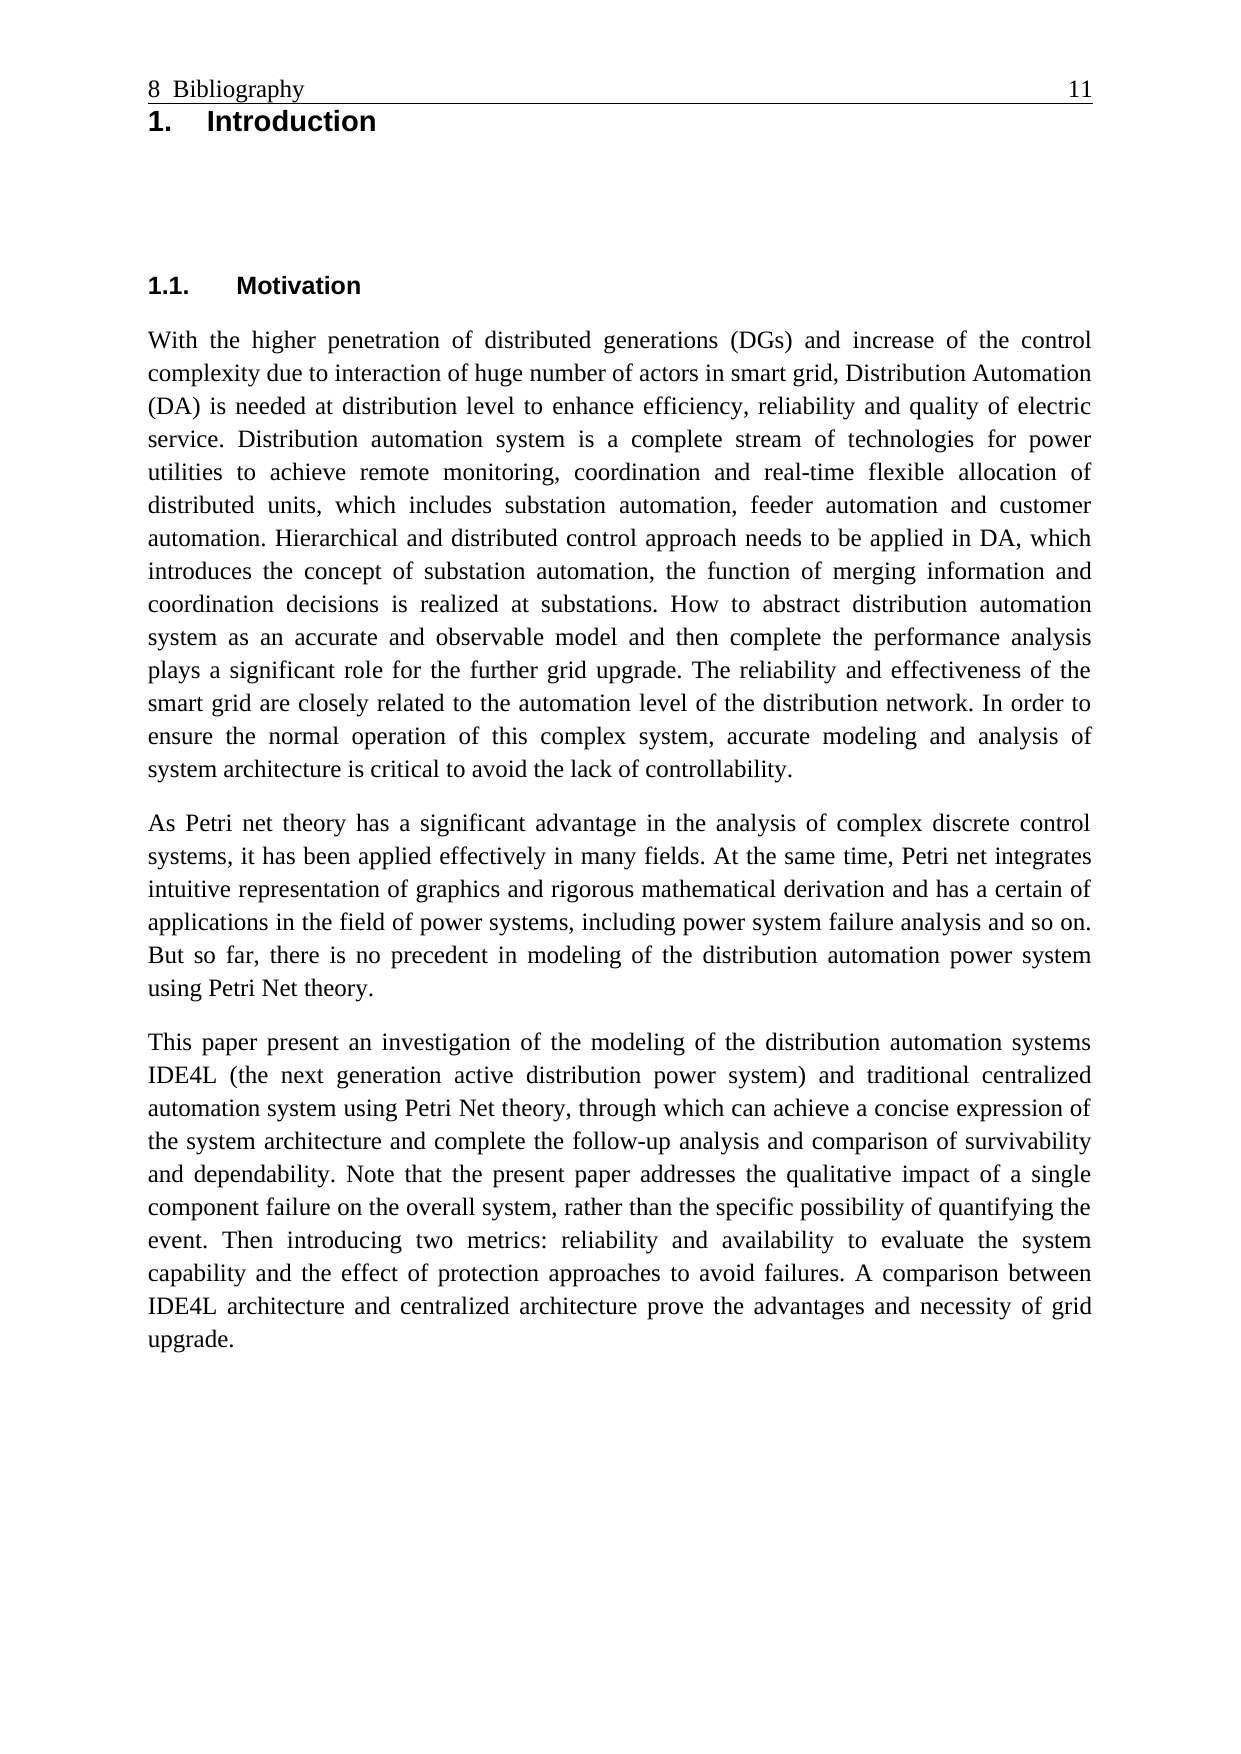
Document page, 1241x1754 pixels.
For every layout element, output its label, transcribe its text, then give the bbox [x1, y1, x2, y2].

title Introduction [148, 104, 1093, 138]
text This paper present an investigation of the modeling of the distribution automation systems IDE4L (the next generation active distribution power system) and traditional centralized automation system using Petri Net theory, through which can achieve a concise expression of the system architecture and complete the follow-up analysis and comparison of survivability and dependability. Note that the present paper addresses the qualitative impact of a single component failure on the overall system, rather than the specific possibility of quantifying the event. Then introducing two metrics: reliability and availability to evaluate the system capability and the effect of protection approaches to avoid failures. A comparison between IDE4L architecture and centralized architecture prove the advantages and necessity of grid upgrade. [148, 1027, 1093, 1353]
text As Petri net theory has a significant advantage in the analysis of complex discrete control systems, it has been applied effectively in many fields. At the same time, Petri net integrates intuitive representation of graphics and rigorous mathematical derivation and has a certain of applications in the field of power systems, including power system failure analysis and so on. But so far, there is no precedent in modeling of the distribution automation power system using Petri Net theory. [148, 808, 1093, 1002]
title Motivation [148, 271, 1093, 300]
text With the higher penetration of distributed generations (DGs) and increase of the control complexity due to interaction of huge number of actors in smart grid, Distribution Automation (DA) is needed at distribution level to enhance efficiency, reliability and quality of electric service. Distribution automation system is a complete stream of technologies for power utilities to achieve remote monitoring, coordination and real-time flexible allocation of distributed units, which includes substation automation, feeder automation and customer automation. Hierarchical and distributed control approach needs to be applied in DA, which introduces the concept of substation automation, the function of merging information and coordination decisions is realized at substations. How to abstract distribution automation system as an accurate and observable model and then complete the performance analysis plays a significant role for the further grid upgrade. The reliability and effectiveness of the smart grid are closely related to the automation level of the distribution network. In order to ensure the normal operation of this complex system, accurate modeling and analysis of system architecture is critical to avoid the lack of controllability. [148, 325, 1093, 783]
